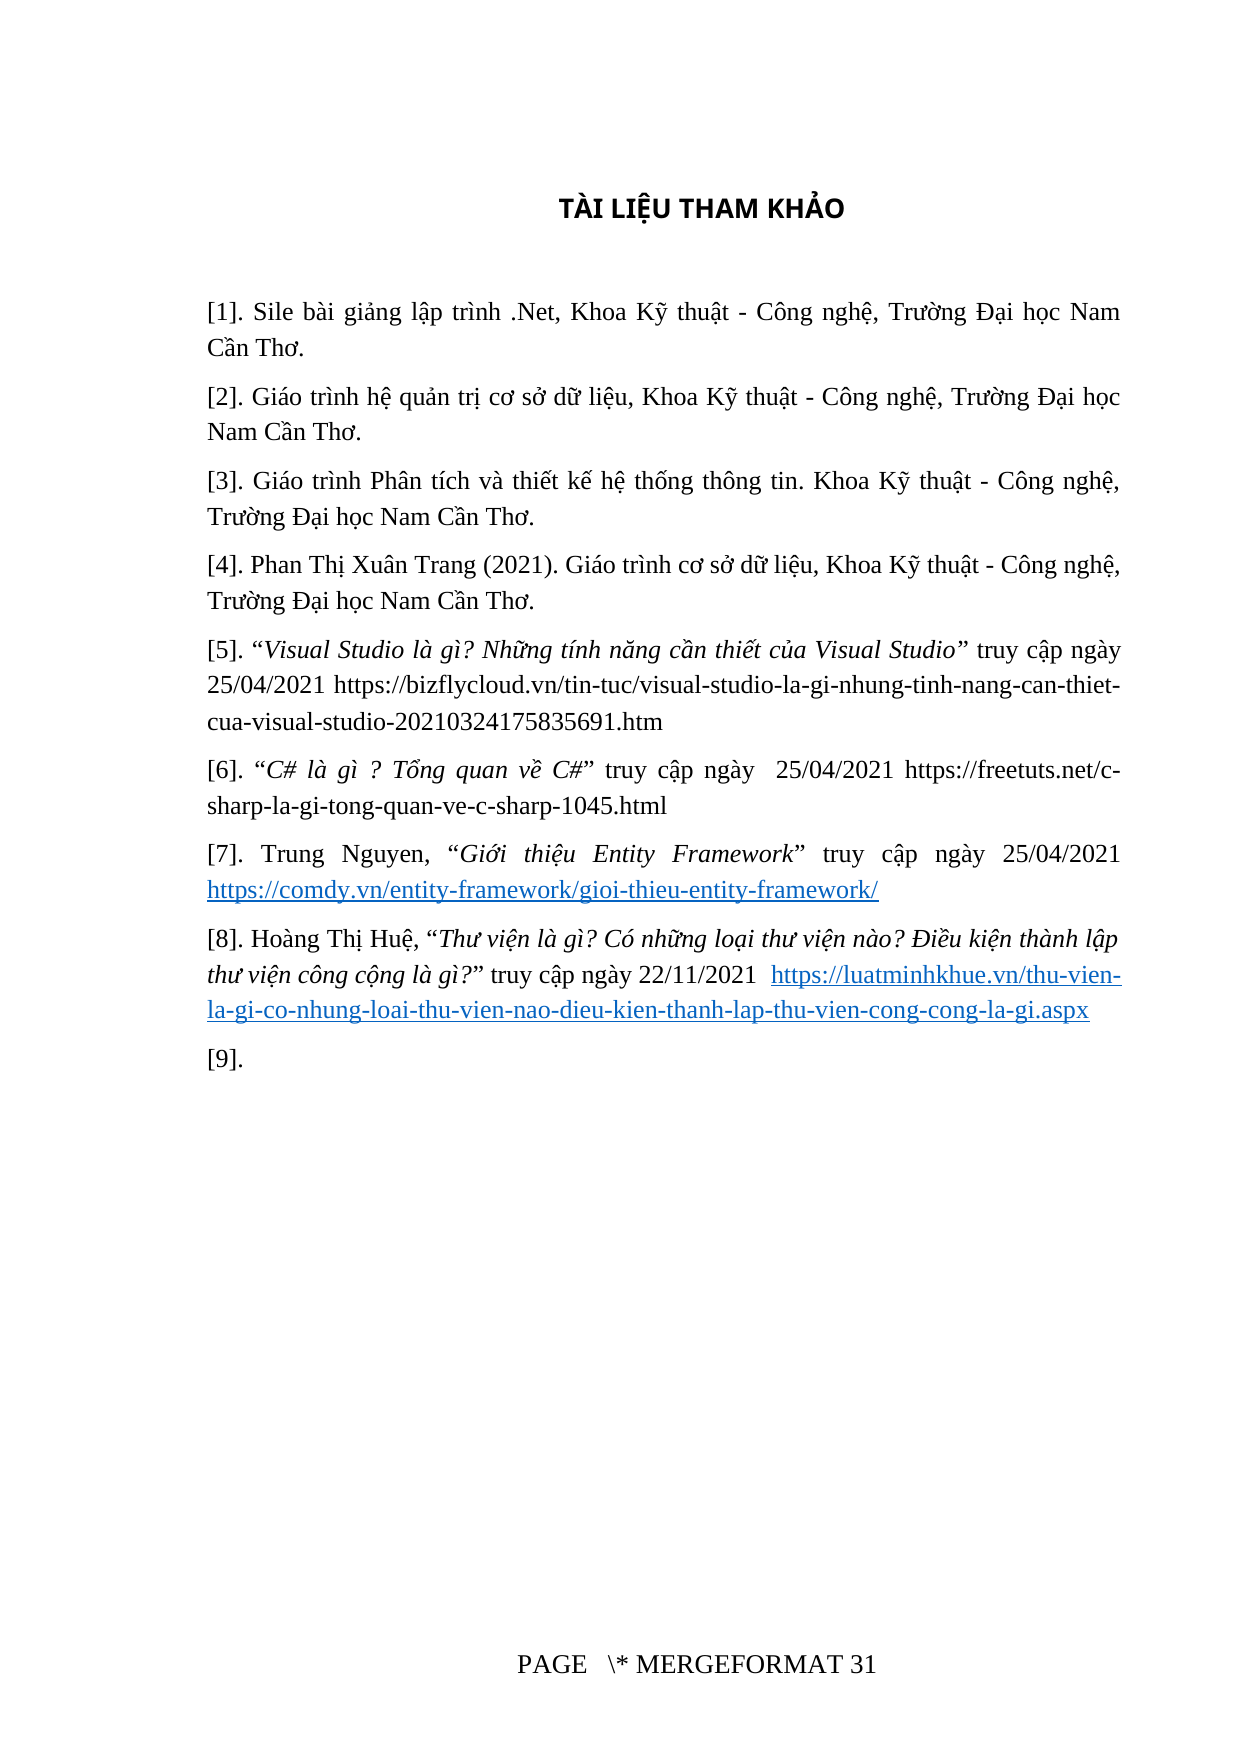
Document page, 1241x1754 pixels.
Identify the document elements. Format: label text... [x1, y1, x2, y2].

subtitle TÀI LIỆU THAM KHẢO [282, 190, 1122, 227]
text [7]. Trung Nguyen, “Giới thiệu Entity Framework” truy cập ngày 25/04/2021 https://comdy.vn/entity-framework/gioi-thieu-entity-framework/ [207, 838, 1122, 904]
text [5]. “Visual Studio là gì? Những tính năng cần thiết của Visual Studio” truy cập ngày 25/04/2021 https://bizflycloud.vn/tin-tuc/visual-studio-la-gi-nhung-tinh-nang-can-thiet-cua-visual-studio-20210324175835691.htm [207, 634, 1122, 736]
text [6]. “C# là gì ? Tổng quan về C#” truy cập ngày 25/04/2021 https://freetuts.net/c-sharp-la-gi-tong-quan-ve-c-sharp-1045.html [207, 754, 1122, 820]
text [1]. Sile bài giảng lập trình .Net, Khoa Kỹ thuật - Công nghệ, Trường Đại học Nam Cần Thơ. [207, 296, 1122, 362]
text [3]. Giáo trình Phân tích và thiết kế hệ thống thông tin. Khoa Kỹ thuật - Công nghệ, Trường Đại học Nam Cần Thơ. [207, 465, 1122, 531]
text [9]. [207, 1043, 1122, 1073]
text [4]. Phan Thị Xuân Trang (2021). Giáo trình cơ sở dữ liệu, Khoa Kỹ thuật - Công nghệ, Trường Đại học Nam Cần Thơ. [207, 549, 1122, 615]
text [8]. Hoàng Thị Huệ, “Thư viện là gì? Có những loại thư viện nào? Điều kiện thành lập thư viện công cộng là gì?” truy cập ngày 22/11/2021 https://luatminhkhue.vn/thu-vien-la-gi-co-nhung-loai-thu-vien-nao-dieu-kien-thanh-lap-thu-vien-cong-cong-la-gi.aspx [207, 923, 1122, 1024]
text [2]. Giáo trình hệ quản trị cơ sở dữ liệu, Khoa Kỹ thuật - Công nghệ, Trường Đại học Nam Cần Thơ. [207, 381, 1122, 446]
